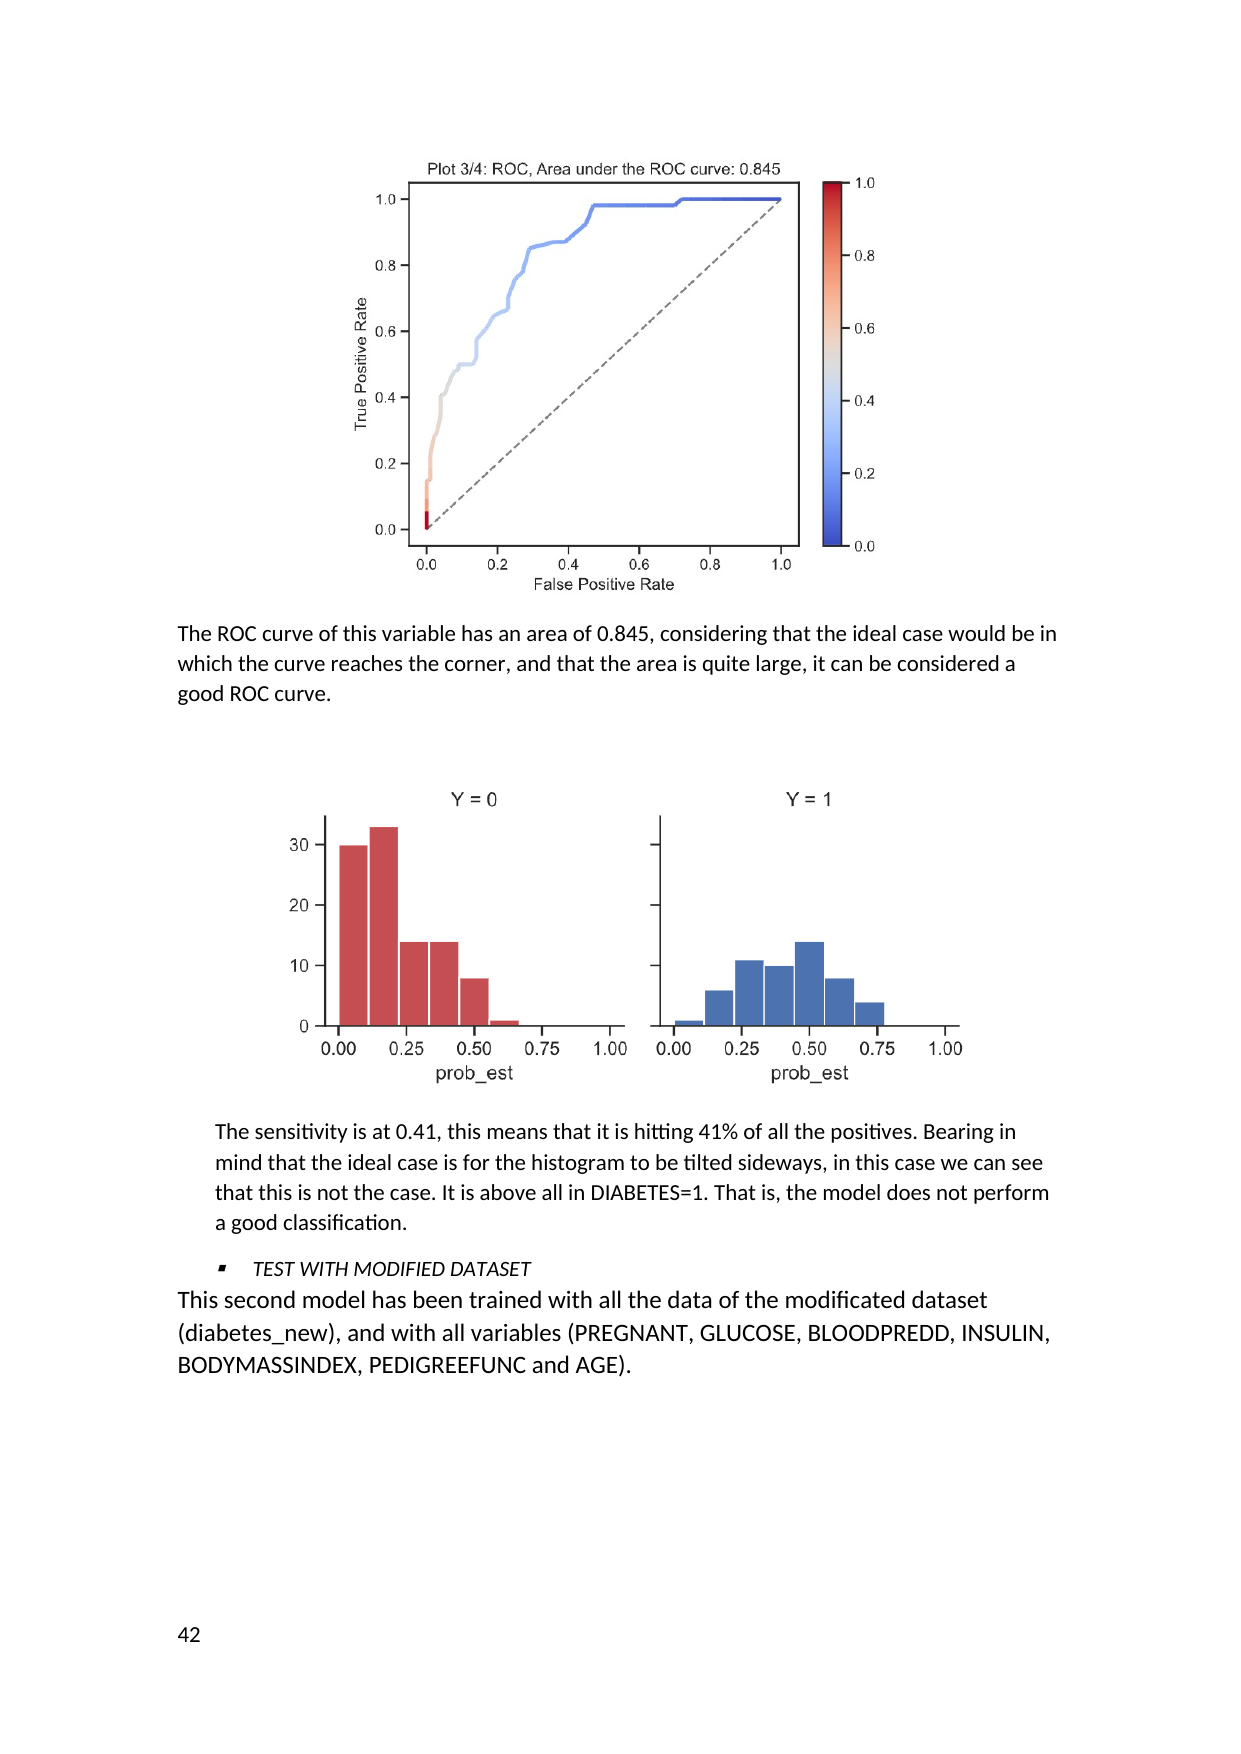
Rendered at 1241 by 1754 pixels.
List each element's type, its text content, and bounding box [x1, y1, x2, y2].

list TEST WITH MODIFIED DATASET [215, 1255, 1063, 1282]
picture [346, 147, 894, 601]
list This second model has been trained with all the data of the modificated dataset (diabetes_new), and with all variables (PREGNANT, GLUCOSE, BLOODPREDD, INSULIN, BODYMASSINDEX, PEDIGREEFUNC and AGE). [177, 1284, 1063, 1380]
text The ROC curve of this variable has an area of 0.845, considering that the ideal case would be in which the curve reaches the corner, and that the area is quite large, it can be considered a good ROC curve. [177, 619, 1063, 707]
text The sensitivity is at 0.41, this means that it is hitting 41% of all the positives. Bearing in mind that the ideal case is for the histogram to be tilted sideways, in this case we can see that this is not the case. It is above all in DIABETES=1. That is, the model does not perform a good classification. [215, 1117, 1063, 1236]
picture [269, 771, 971, 1099]
